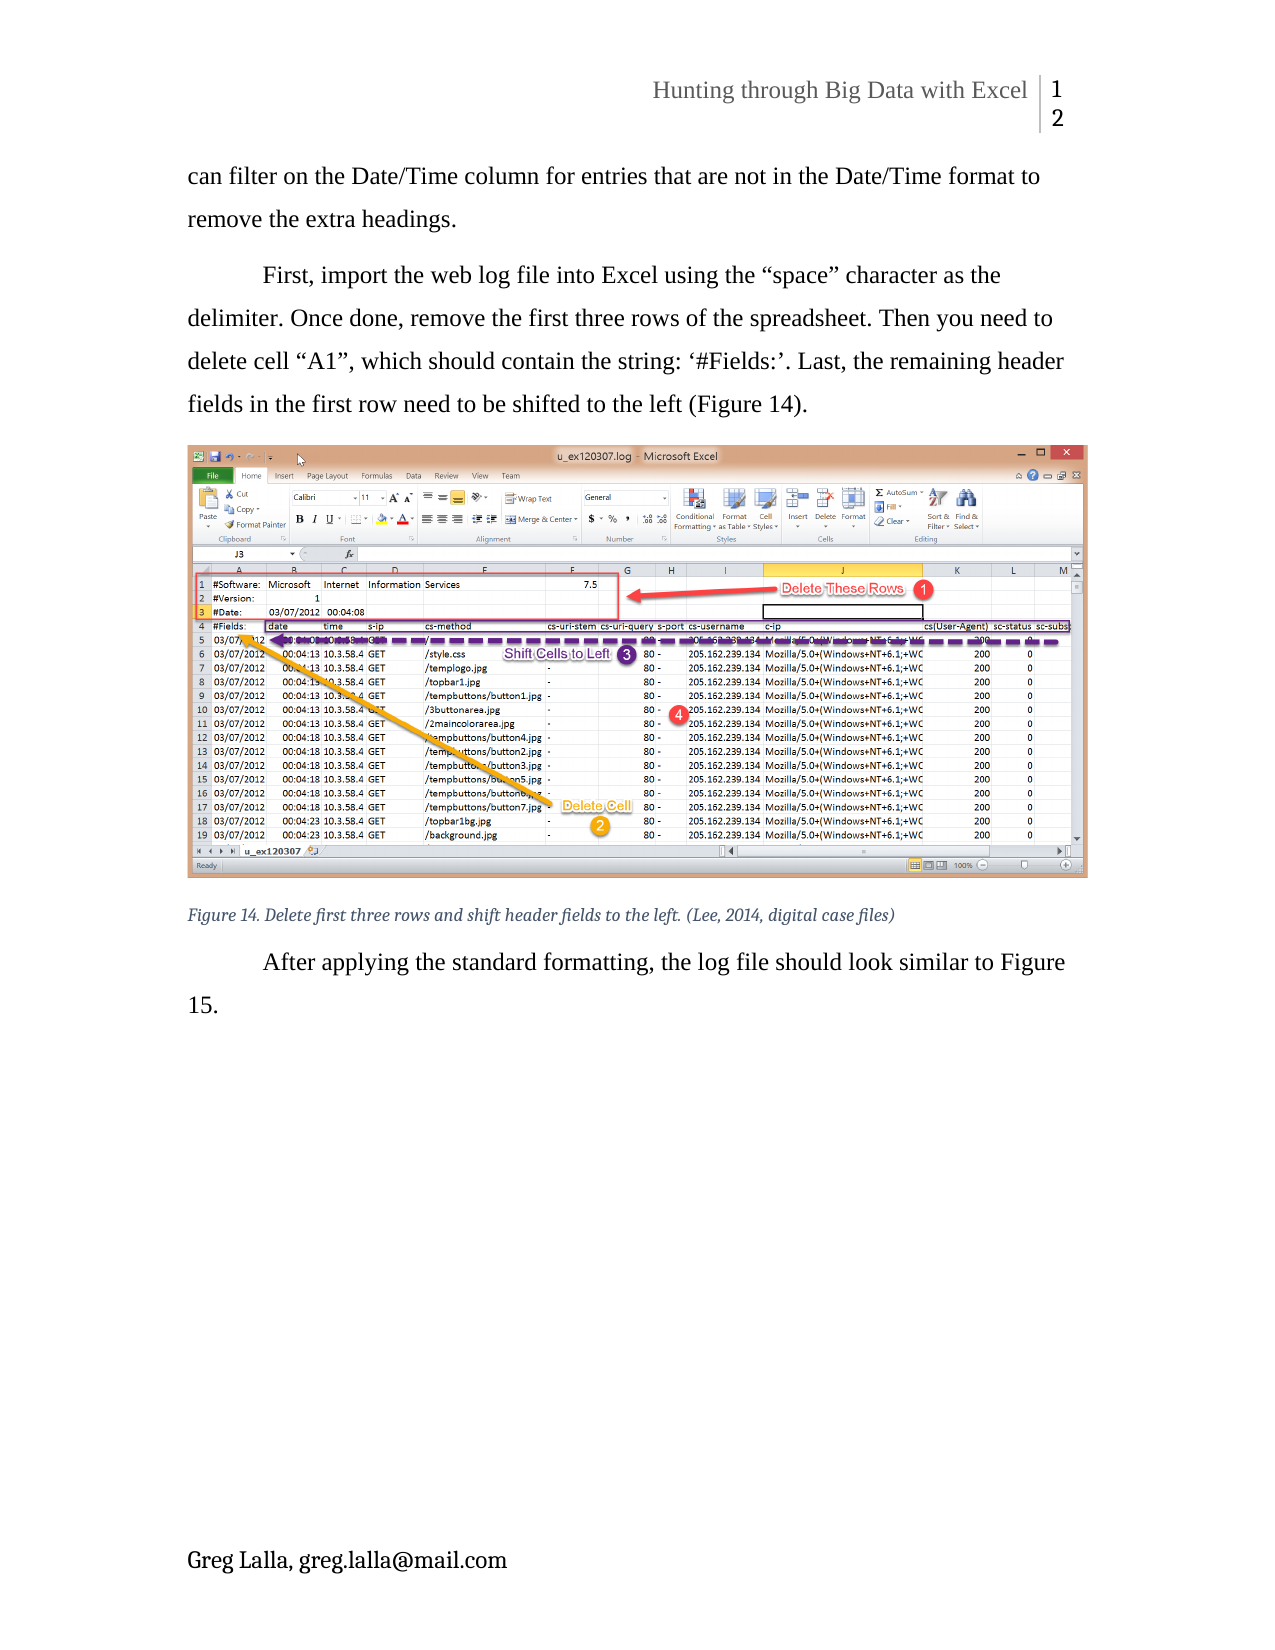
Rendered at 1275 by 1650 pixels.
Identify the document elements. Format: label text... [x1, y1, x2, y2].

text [187, 161, 1087, 233]
picture [187, 445, 1088, 878]
text First, import the web log file into Excel using the “space” character as the delimiter. Once done, remove the first three rows of the spreadsheet. Then you need to delete cell “A1”, which should contain the string: ‘#Fields:’. Last, the remaining header fields in the first row need to be shifted to the left (Figure 14). [187, 260, 1087, 418]
text After applying the standard formatting, the log file should look similar to Figure 15. [187, 947, 1087, 1019]
